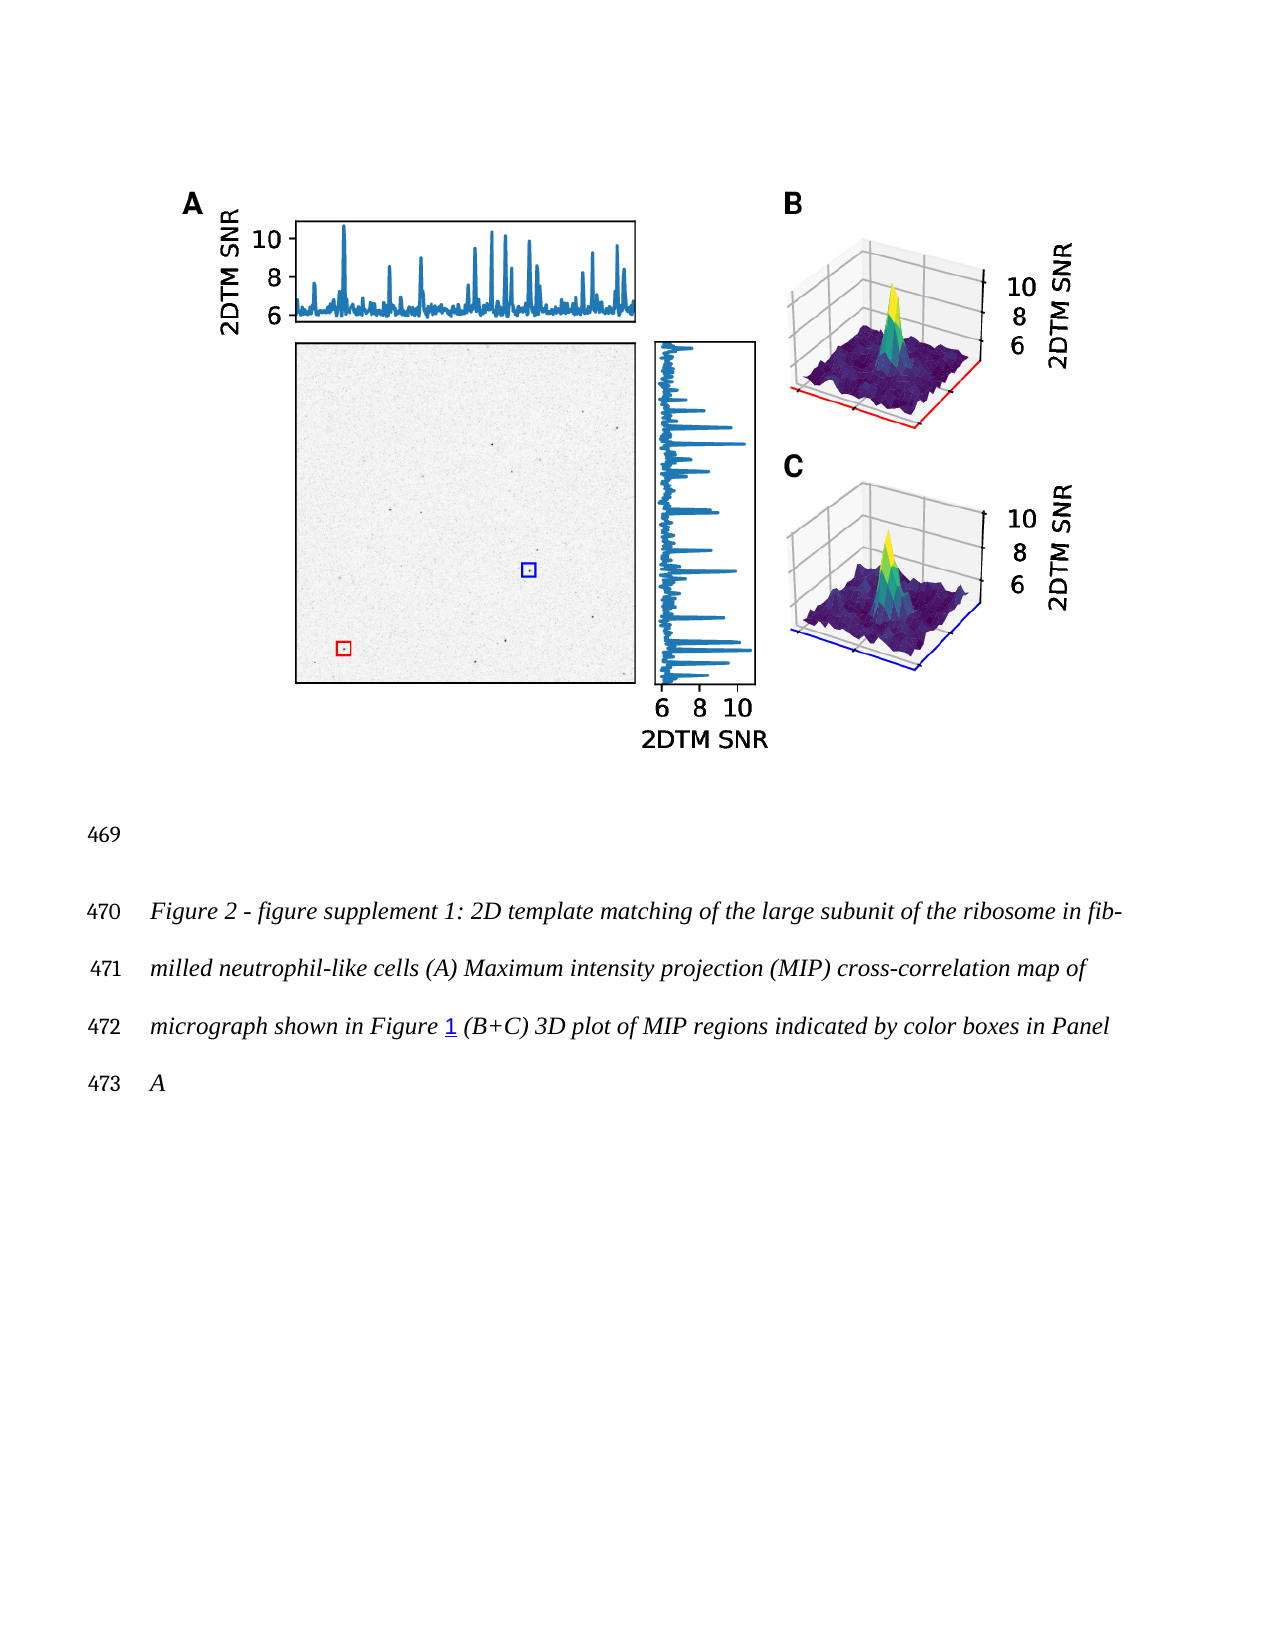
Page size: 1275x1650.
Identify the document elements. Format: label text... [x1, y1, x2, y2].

text Figure 2 - figure supplement 1: 2D template matching of the large subunit of the ribosome in fib-milled neutrophil-like cells (A) Maximum intensity projection (MIP) cross-correlation map of micrograph shown in Figure 1 (B+C) 3D plot of MIP regions indicated by color boxes in Panel A [150, 896, 1125, 1097]
picture [168, 150, 1144, 843]
